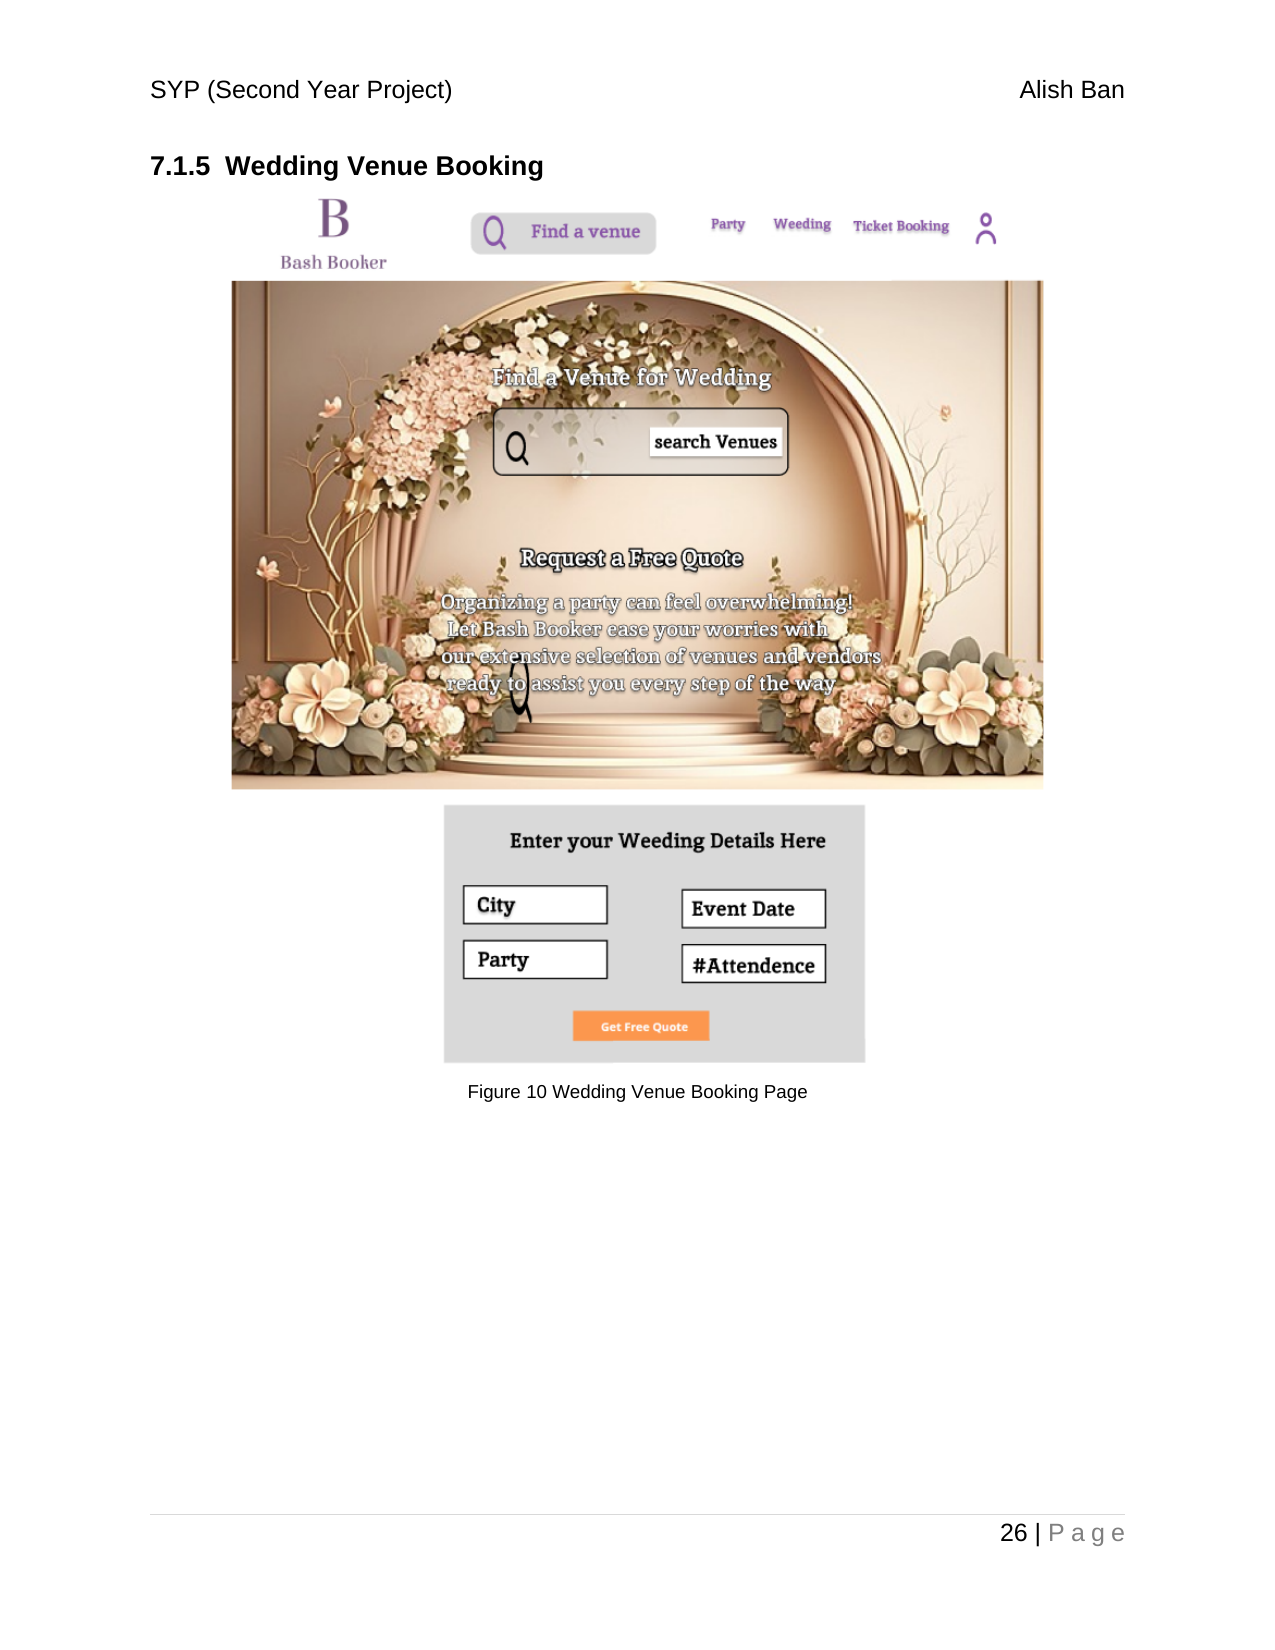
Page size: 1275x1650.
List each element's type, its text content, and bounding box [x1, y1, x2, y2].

subtitle Wedding Venue Booking [150, 150, 1125, 181]
picture [231, 185, 1044, 1078]
text Figure 10 Wedding Venue Booking Page [150, 1081, 1125, 1102]
